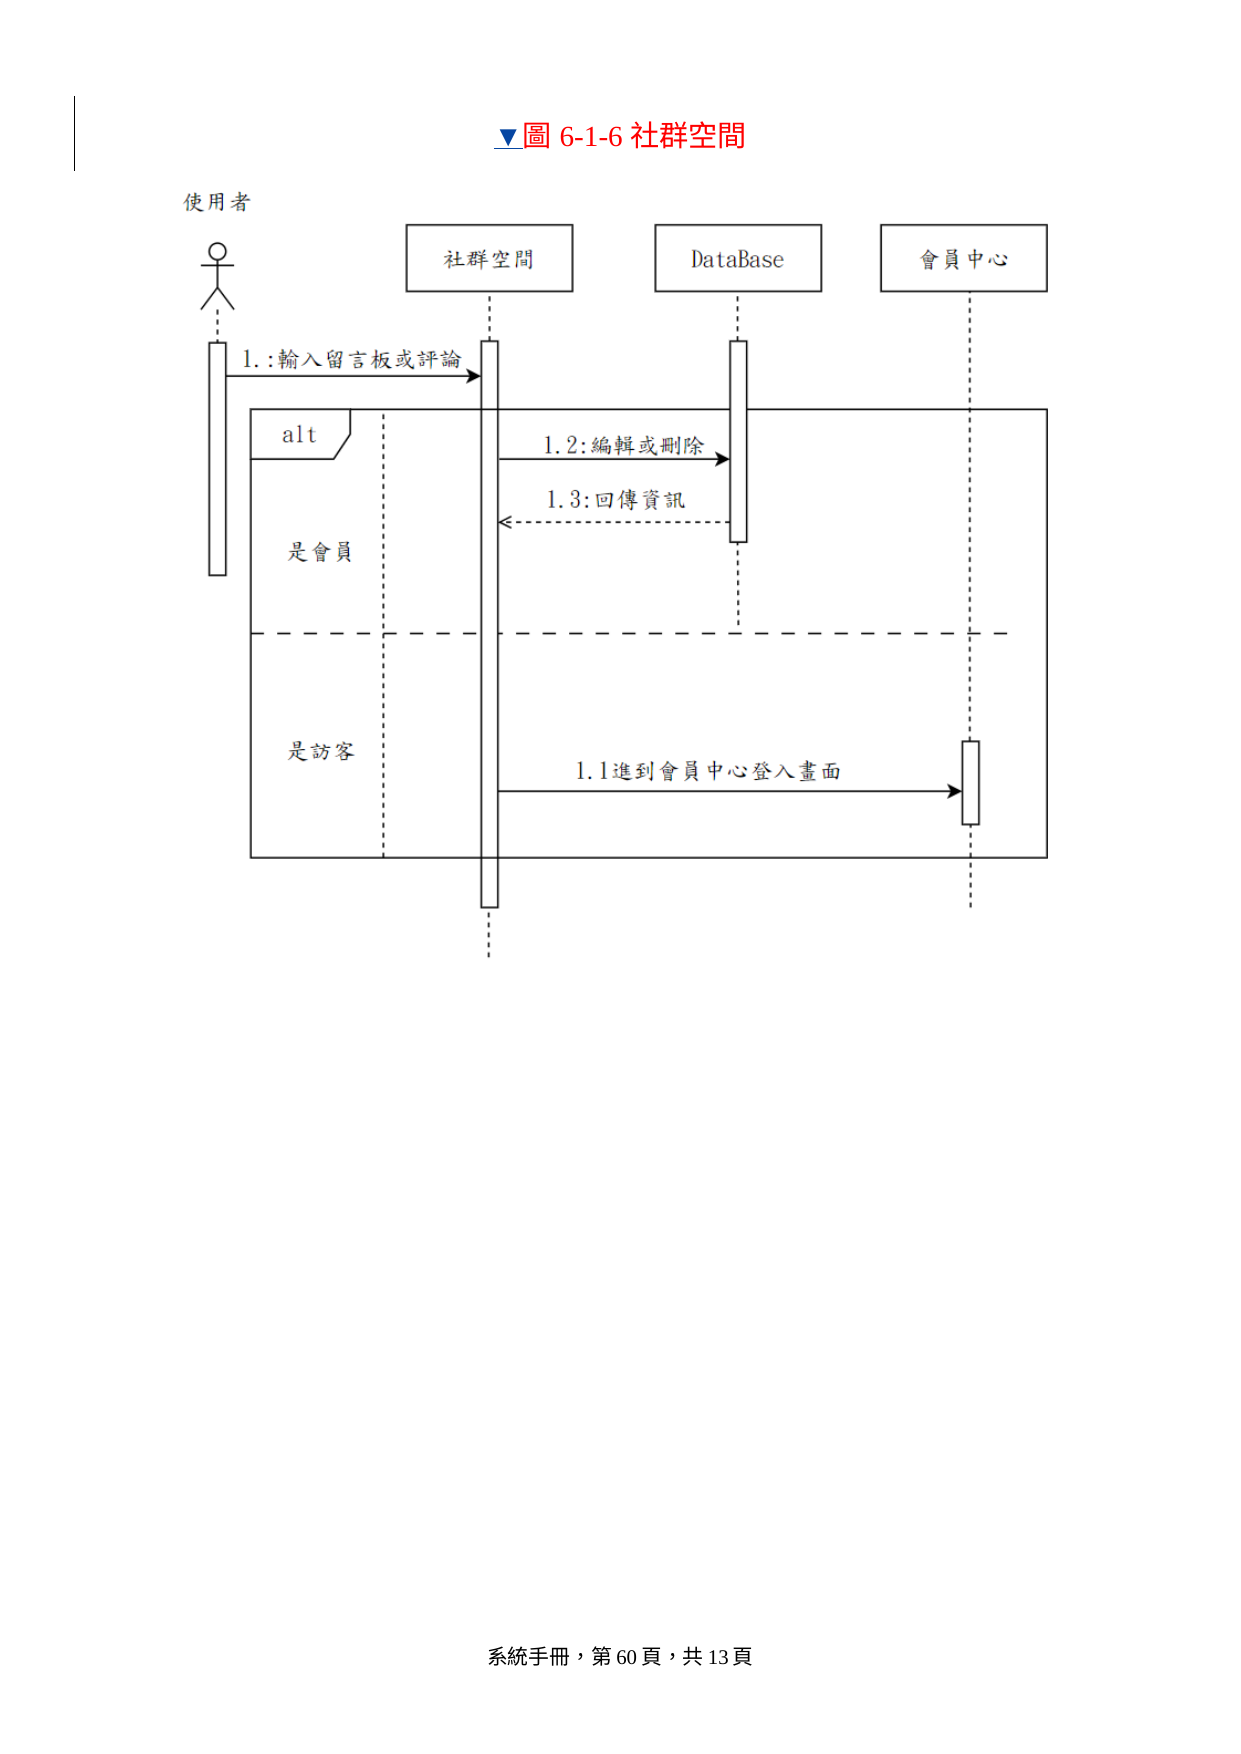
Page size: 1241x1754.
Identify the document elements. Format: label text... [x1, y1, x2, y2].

picture [171, 170, 1069, 965]
text 圖 6-1-6 社群空間 [89, 96, 1152, 171]
